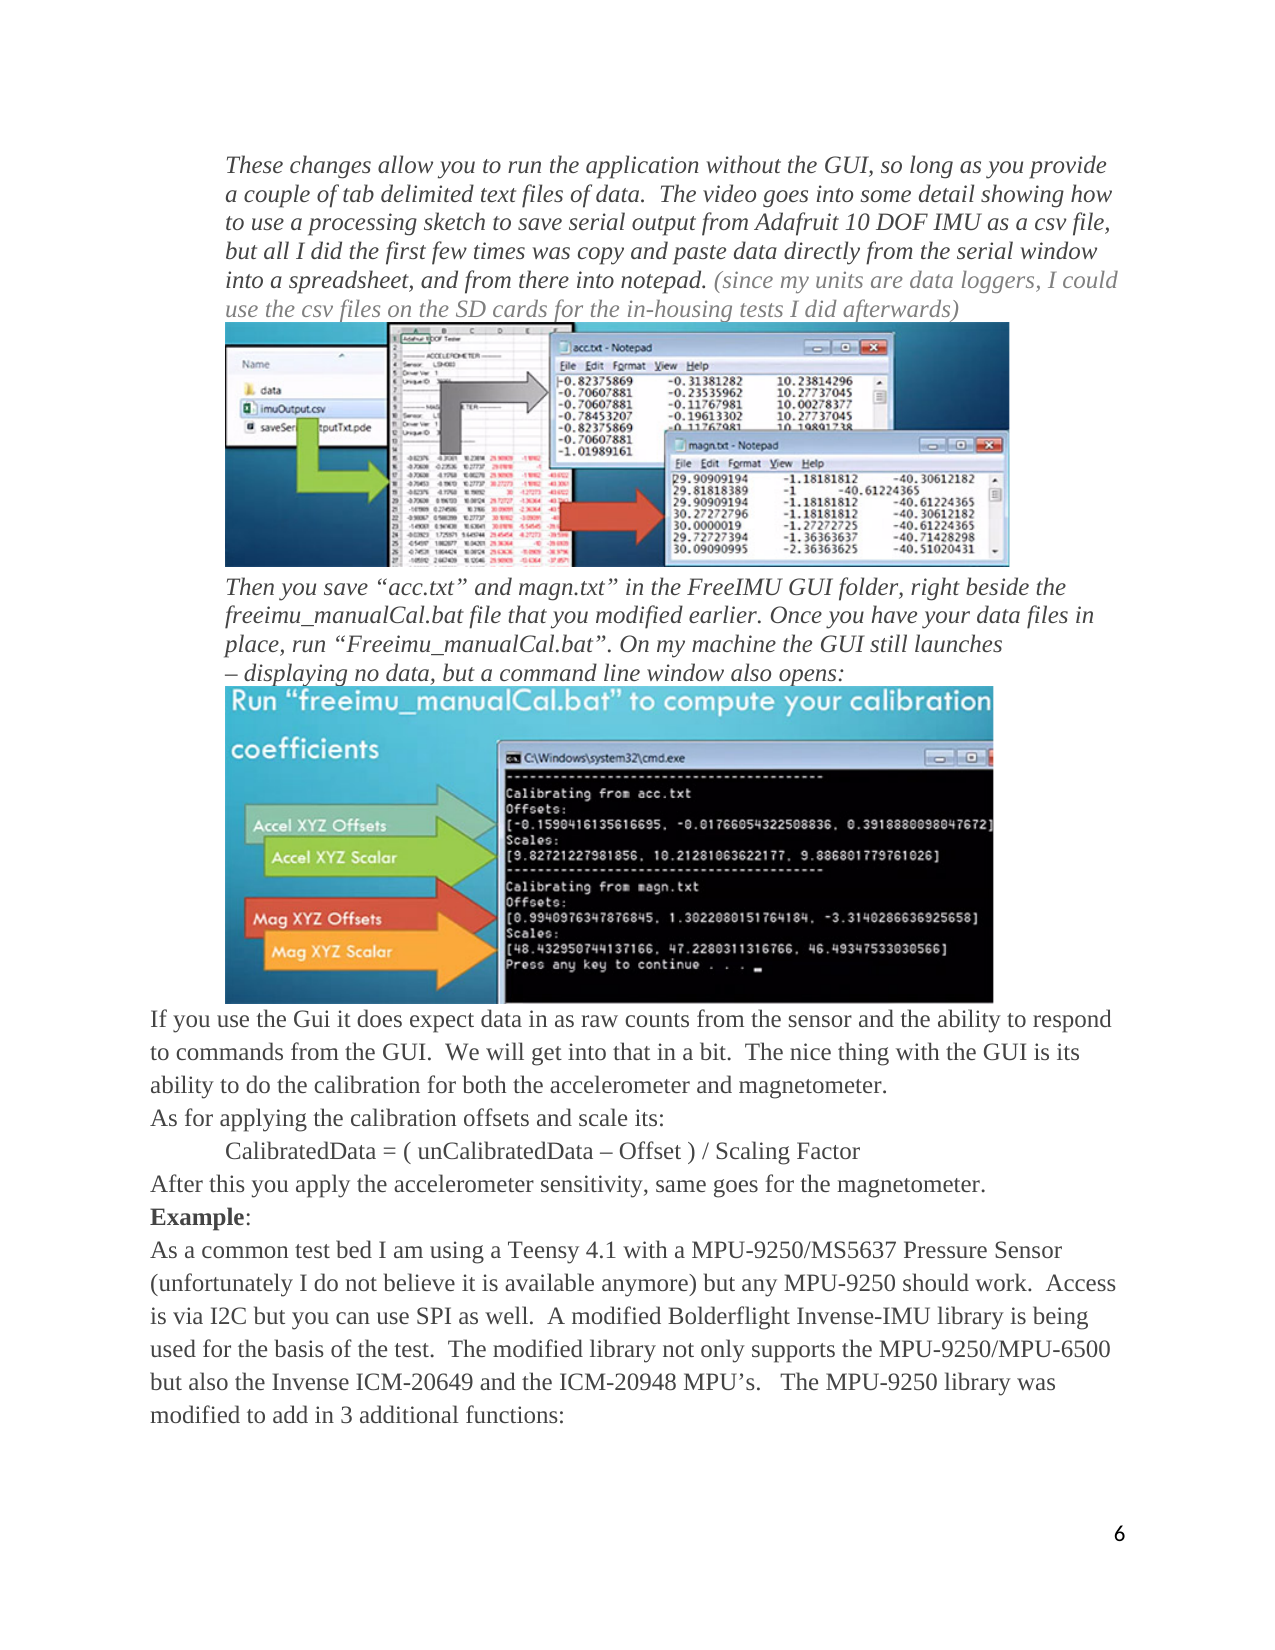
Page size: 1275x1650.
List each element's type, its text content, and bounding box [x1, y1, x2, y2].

text After this you apply the accelerometer sensitivity, same goes for the magnetometer. [150, 1169, 1125, 1198]
text As for applying the calibration offsets and scale its: [150, 1103, 1125, 1132]
text CalibratedData = ( unCalibratedData – Offset ) / Scaling Factor [225, 1136, 1125, 1164]
picture [225, 686, 994, 1004]
text As a common test bed I am using a Teensy 4.1 with a MPU-9250/MS5637 Pressure Sensor (unfortunately I do not believe it is available anymore) but any MPU-9250 should work. Access is via I2C but you can use SPI as well. A modified Bolderflight Invense-IMU library is being used for the basis of the test. The modified library not only supports the MPU-9250/MPU-6500 but also the Invense ICM-20649 and the ICM-20948 MPU’s. The MPU-9250 library was modified to add in 3 additional functions: [150, 1235, 1125, 1429]
text If you use the Gui it does expect data in as raw counts from the sensor and the ability to respond to commands from the GUI. We will get into that in a bit. The nice thing with the GUI is its ability to do the calibration for both the accelerometer and magnetometer. [150, 1004, 1125, 1098]
text Example: [150, 1202, 1125, 1231]
picture [225, 322, 1010, 567]
text Then you save “acc.txt” and magn.txt” in the FreeIMU GUI folder, right beside the freeimu_manualCal.bat file that you modified earlier. Once you have your data files in place, run “Freeimu_manualCal.bat”. On my machine the GUI still launches – displaying no data, but a command line window also opens: [225, 572, 1125, 687]
text These changes allow you to run the application without the GUI, so long as you provide a couple of tab delimited text files of data. The video goes into some detail showing how to use a processing sketch to save serial output from Adafruit 10 DOF IMU as a csv file, but all I did the first few times was copy and paste data directly from the serial window into a spreadsheet, and from there into notepad. (since my units are data loggers, I could use the csv files on the SD cards for the in-housing tests I did afterwards) [225, 150, 1125, 322]
